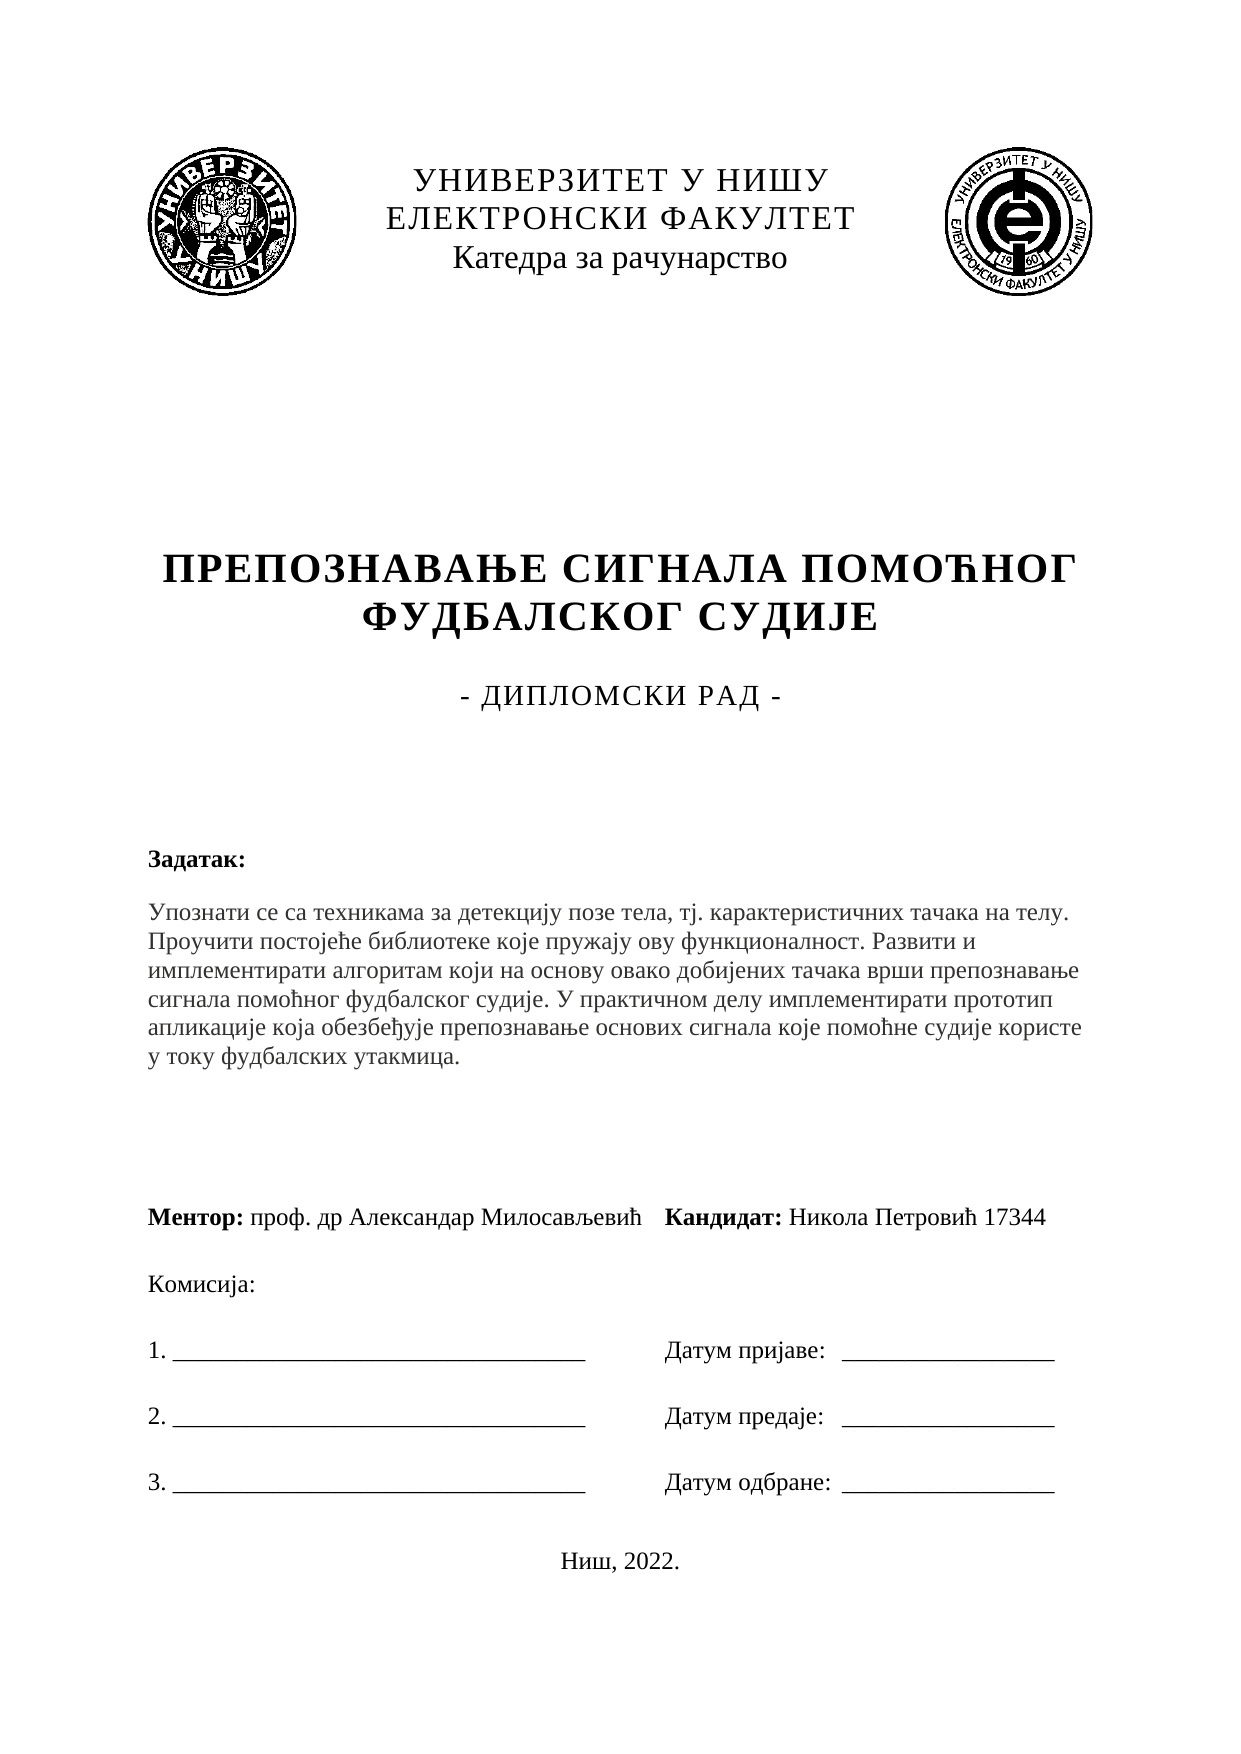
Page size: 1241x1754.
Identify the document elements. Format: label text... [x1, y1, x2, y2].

text Катедра за рачунарство [297, 237, 945, 275]
text Комисија: [148, 1269, 1092, 1297]
text Задатак: [148, 844, 1092, 872]
text Упознати се са техникама за детекцију позе тела, тј. карактеристичних тачака на телу. Проучити постојеће библиотеке које пружају ову функционалност. Развити и имплементирати алгоритам који на основу овако добијених тачака врши препознавање сигнала помоћног фудбалског судије. У практичном делу имплементирати прототип апликације која обезбеђује препознавање основих сигнала које помоћне судије користе у току фудбалских утакмица. [148, 897, 1092, 1070]
text Електронски факултет [297, 198, 945, 237]
text Универзитет у нишу [297, 160, 945, 198]
picture [147, 147, 297, 296]
text 3. _________________________________ Датум одбране: _________________ [148, 1467, 1092, 1496]
text 1. _________________________________ Датум пријаве: _________________ [148, 1335, 1092, 1364]
text Препознавање сигнала помоћног фудбалског судије [148, 543, 1092, 639]
text Ниш, 2022. [148, 1546, 1092, 1575]
picture [945, 147, 1093, 296]
text - дипломски рад - [148, 678, 1092, 711]
text 2. _________________________________ Датум предаје: _________________ [148, 1401, 1092, 1430]
text Mентор: проф. др Александар Милосављевић Кандидат: Никола Петровић 17344 [148, 1202, 1092, 1231]
